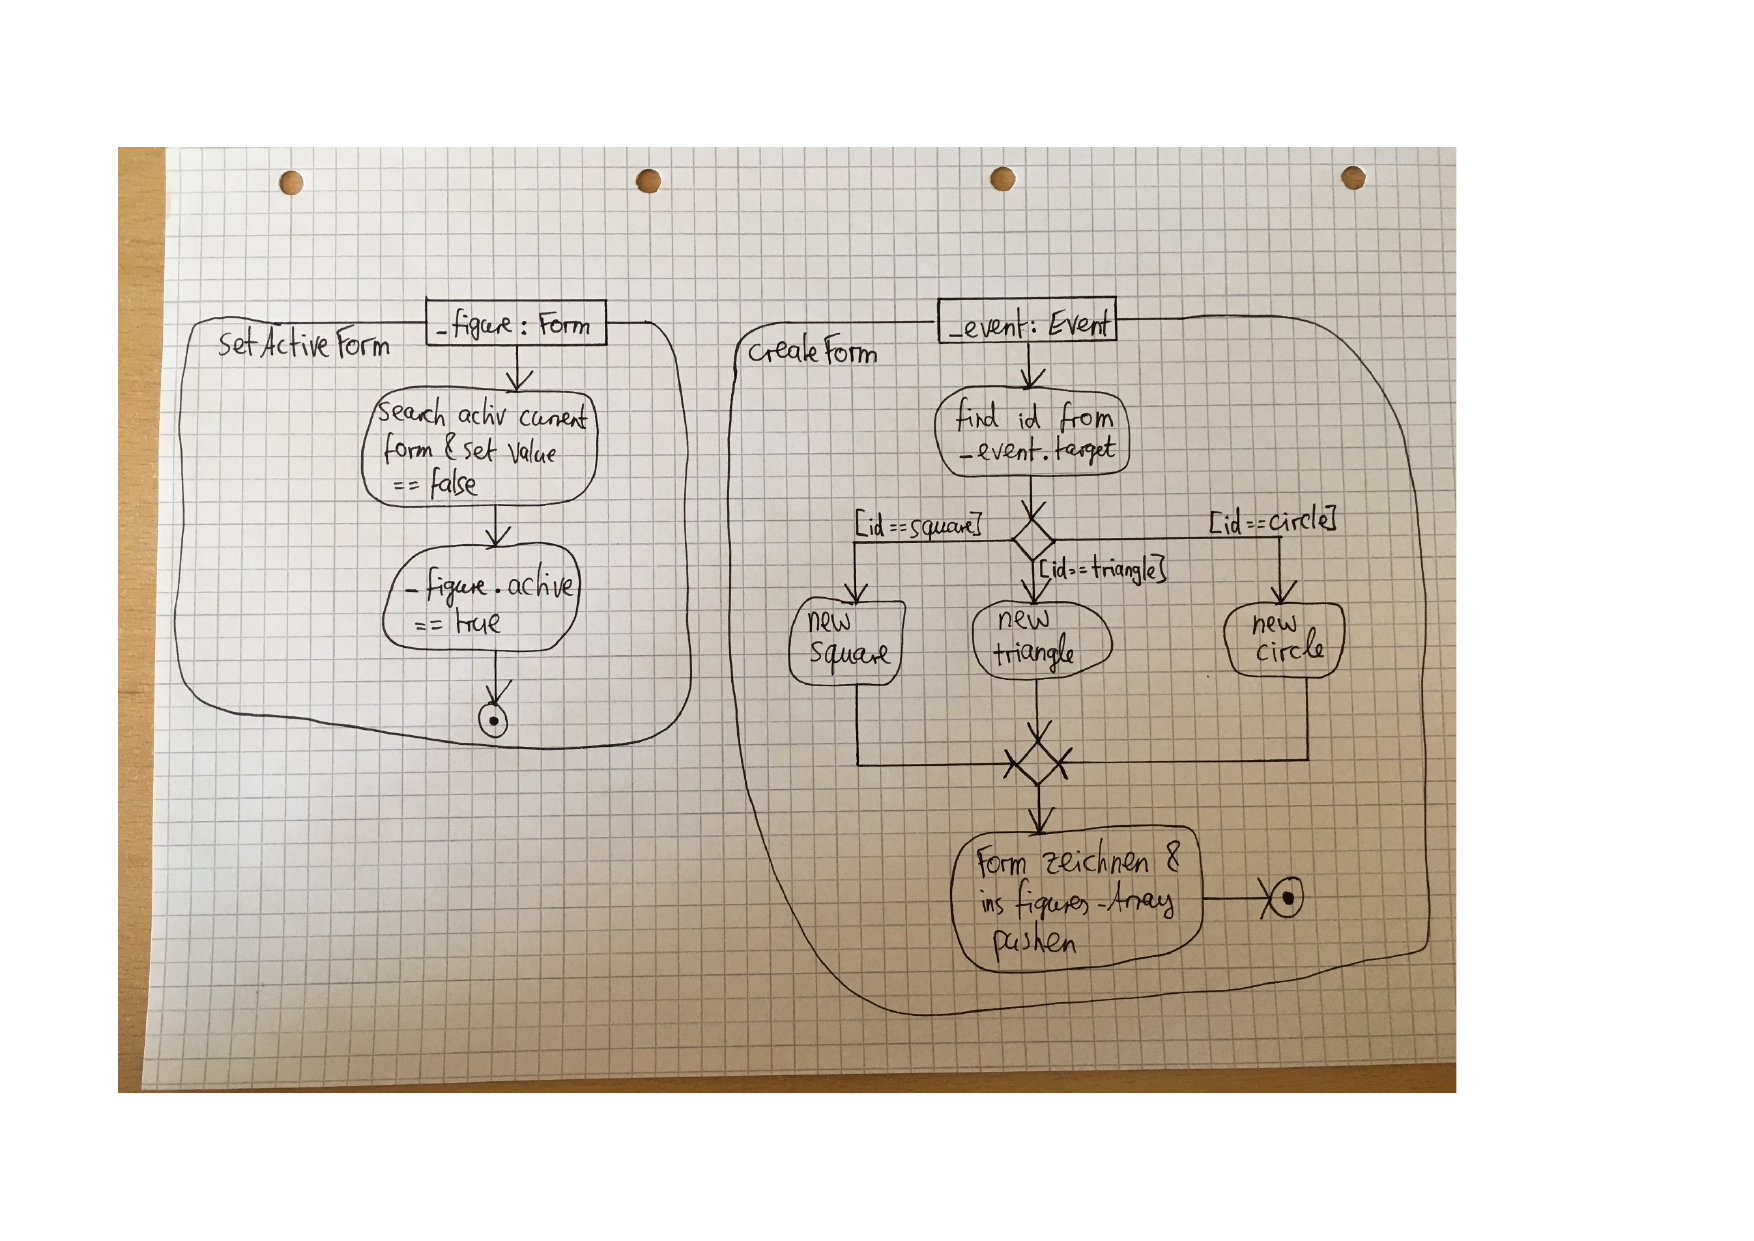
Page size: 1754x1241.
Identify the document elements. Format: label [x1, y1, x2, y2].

picture [118, 147, 1457, 1093]
